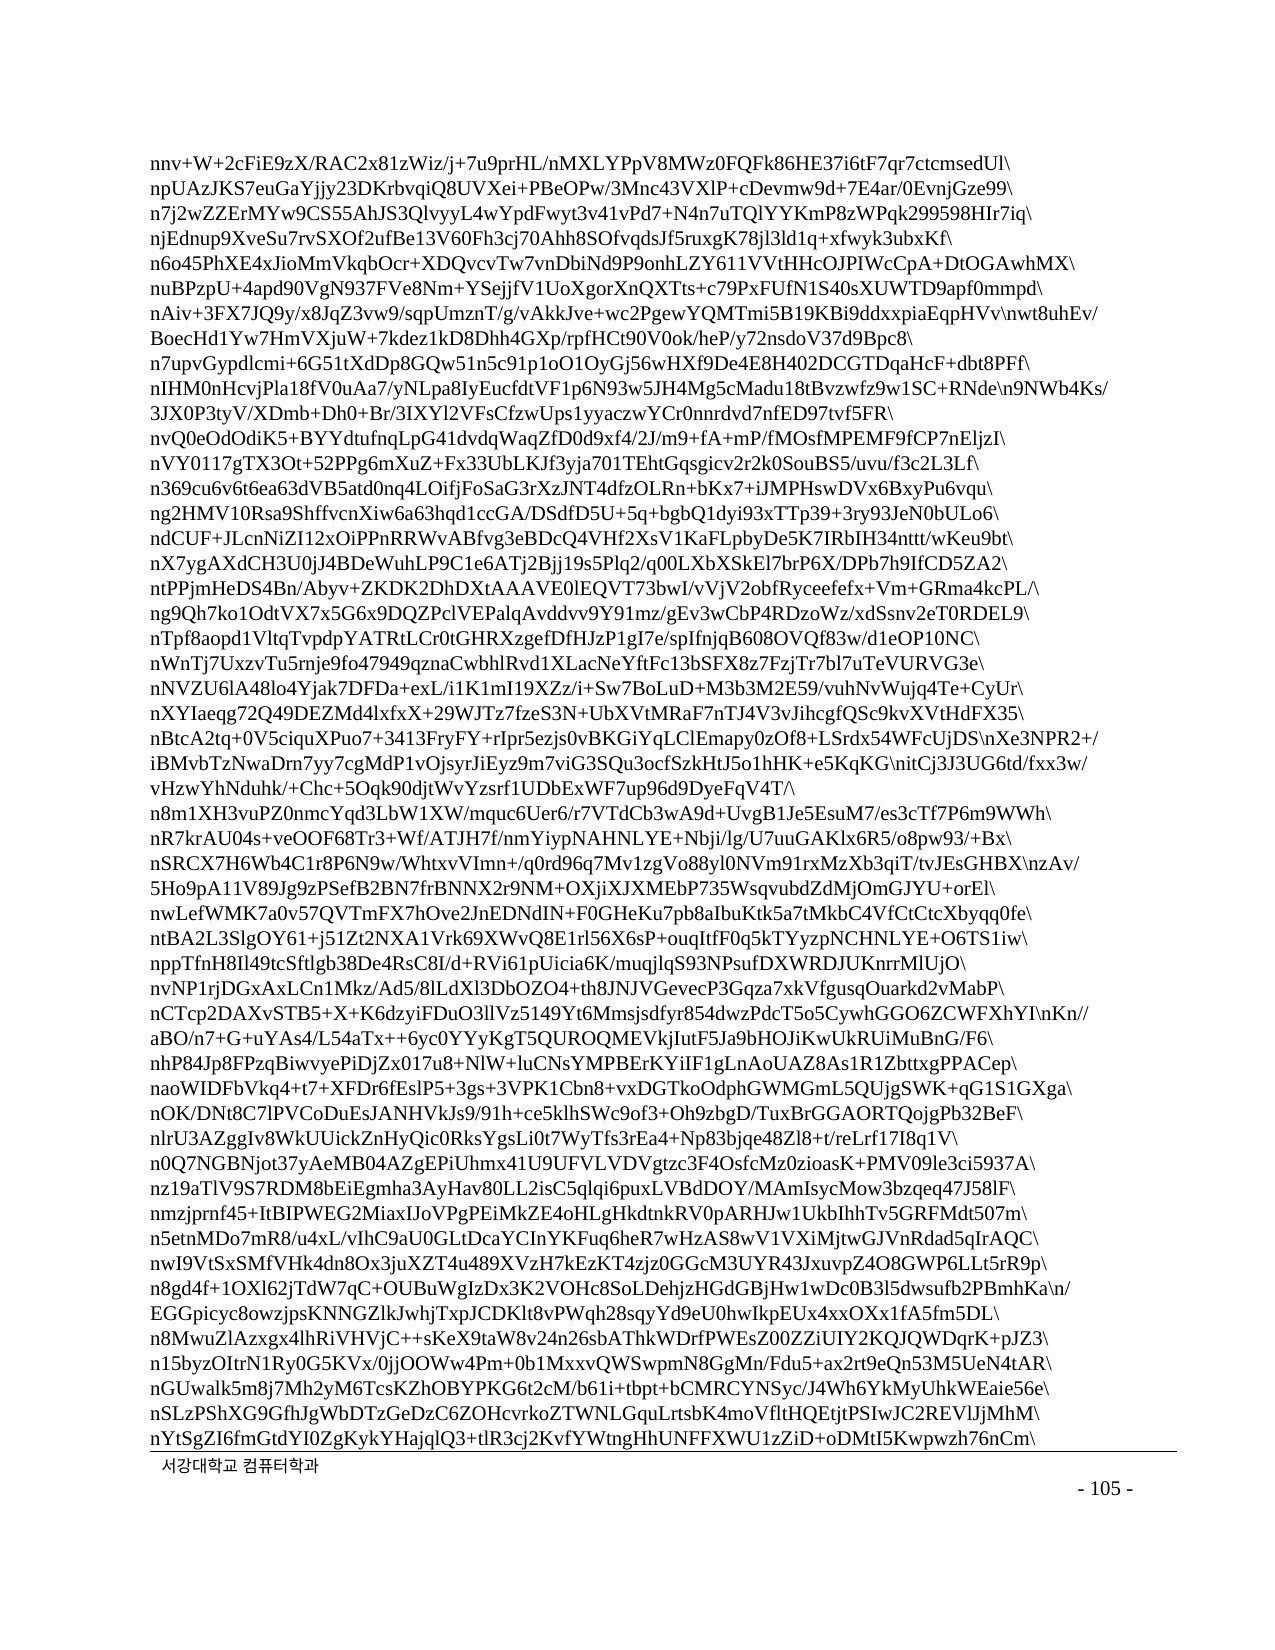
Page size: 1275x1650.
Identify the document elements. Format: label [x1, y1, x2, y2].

text [150, 150, 1125, 1450]
